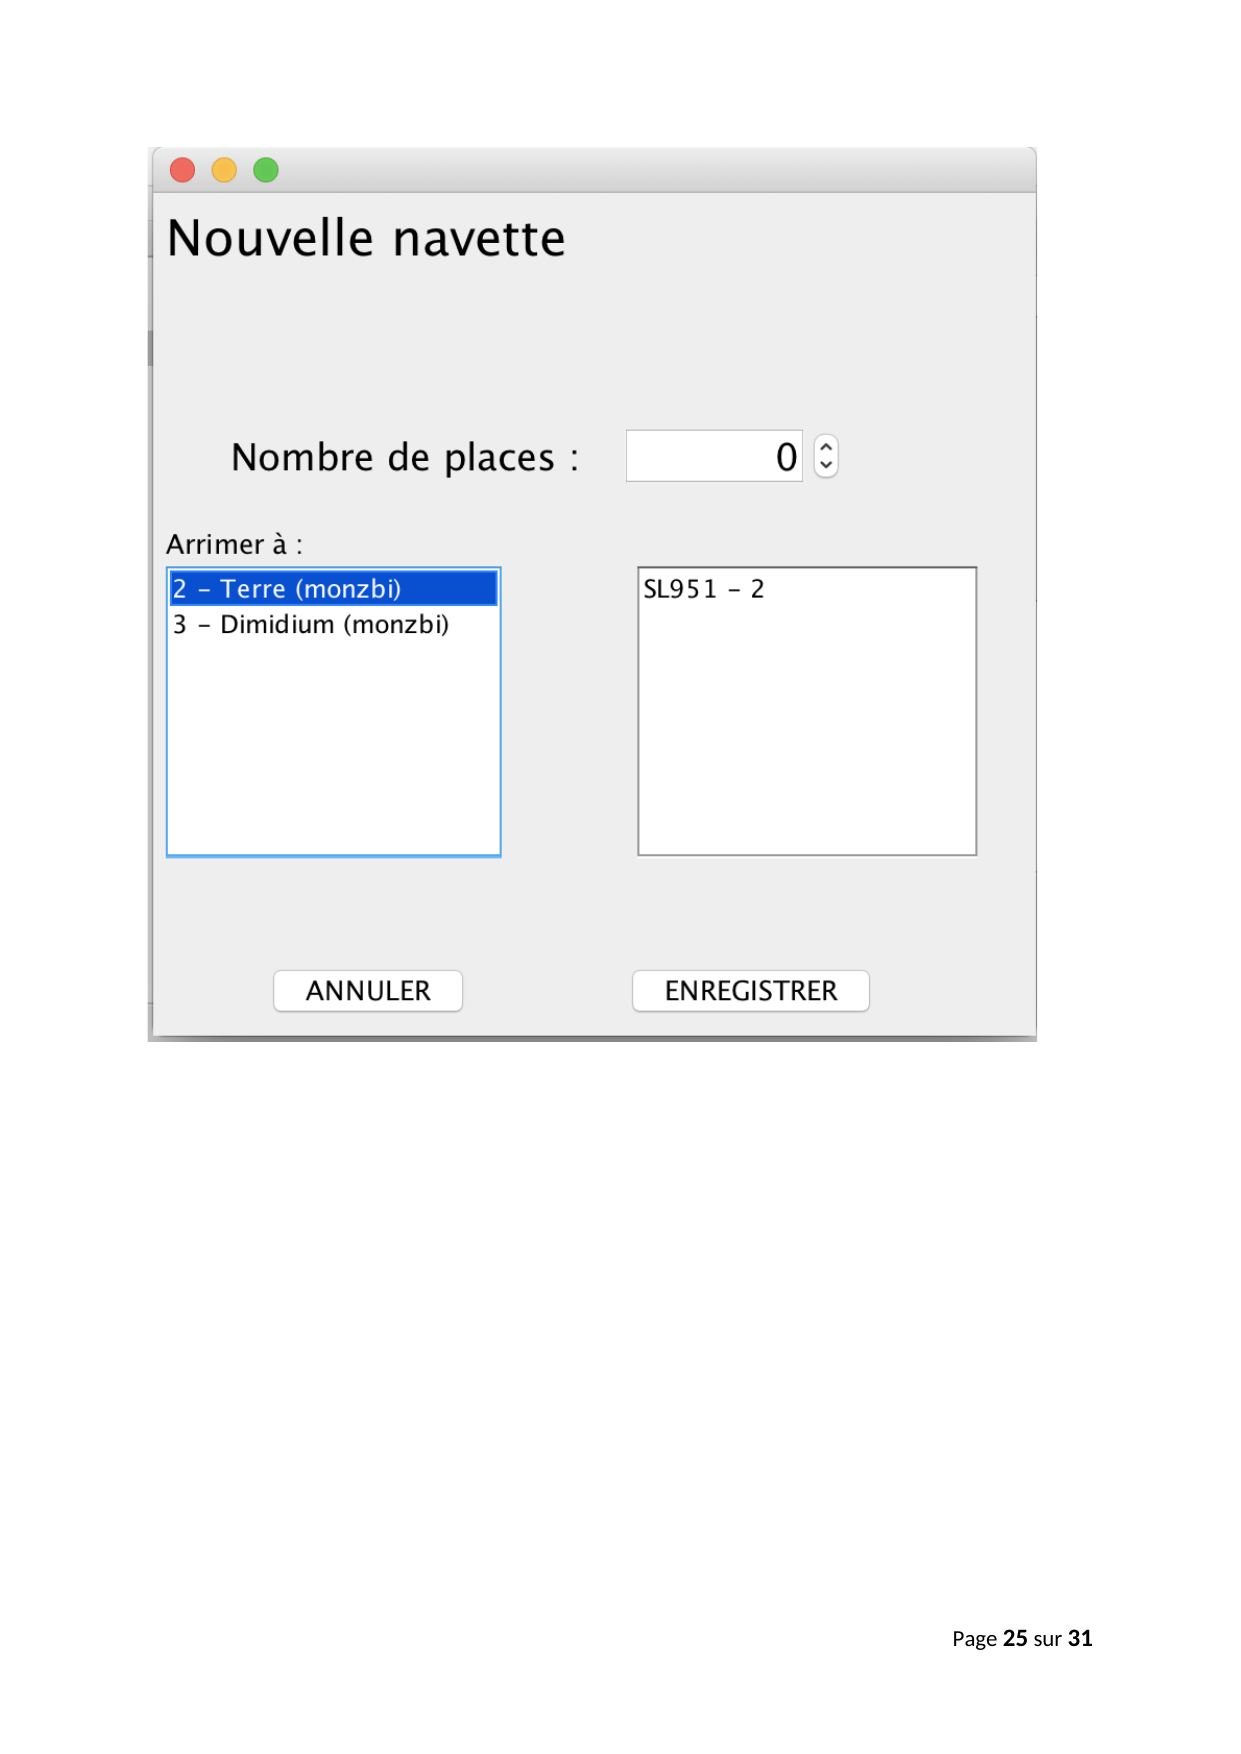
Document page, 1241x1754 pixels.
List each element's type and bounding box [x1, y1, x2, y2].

picture [147, 147, 1038, 1042]
